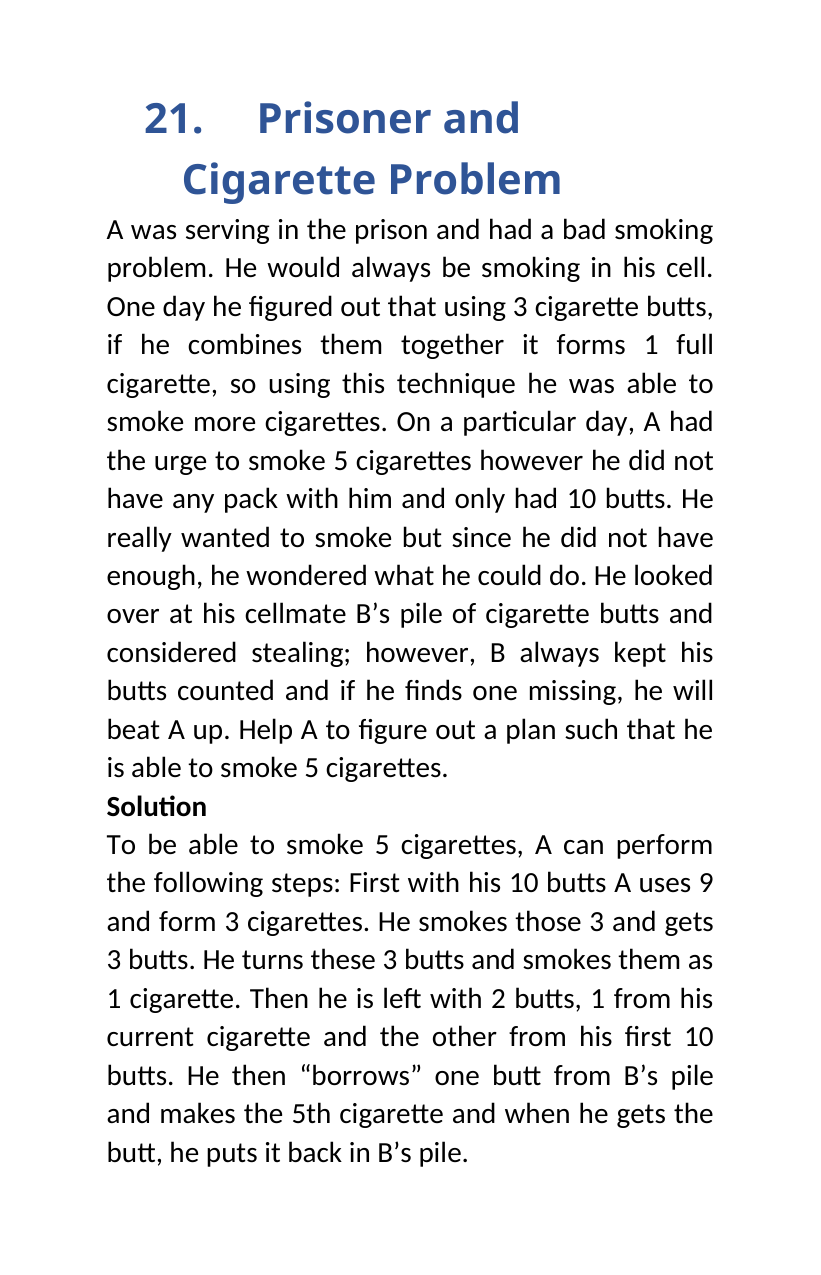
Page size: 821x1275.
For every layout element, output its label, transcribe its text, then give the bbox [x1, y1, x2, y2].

text To be able to smoke 5 cigarettes, A can perform the following steps: First with his 10 butts A uses 9 and form 3 cigarettes. He smokes those 3 and gets 3 butts. He turns these 3 butts and smokes them as 1 cigarette. Then he is left with 2 butts, 1 from his current cigarette and the other from his first 10 butts. He then “borrows” one butt from B’s pile and makes the 5th cigarette and when he gets the butt, he puts it back in B’s pile. [106, 826, 714, 1169]
subtitle Prisoner and Cigarette Problem [144, 89, 714, 207]
text A was serving in the prison and had a bad smoking problem. He would always be smoking in his cell. One day he figured out that using 3 cigarette butts, if he combines them together it forms 1 full cigarette, so using this technique he was able to smoke more cigarettes. On a particular day, A had the urge to smoke 5 cigarettes however he did not have any pack with him and only had 10 butts. He really wanted to smoke but since he did not have enough, he wondered what he could do. He looked over at his cellmate B’s pile of cigarette butts and considered stealing; however, B always kept his butts counted and if he finds one missing, he will beat A up. Help A to figure out a plan such that he is able to smoke 5 cigarettes. [106, 211, 714, 785]
text Solution [106, 788, 714, 823]
